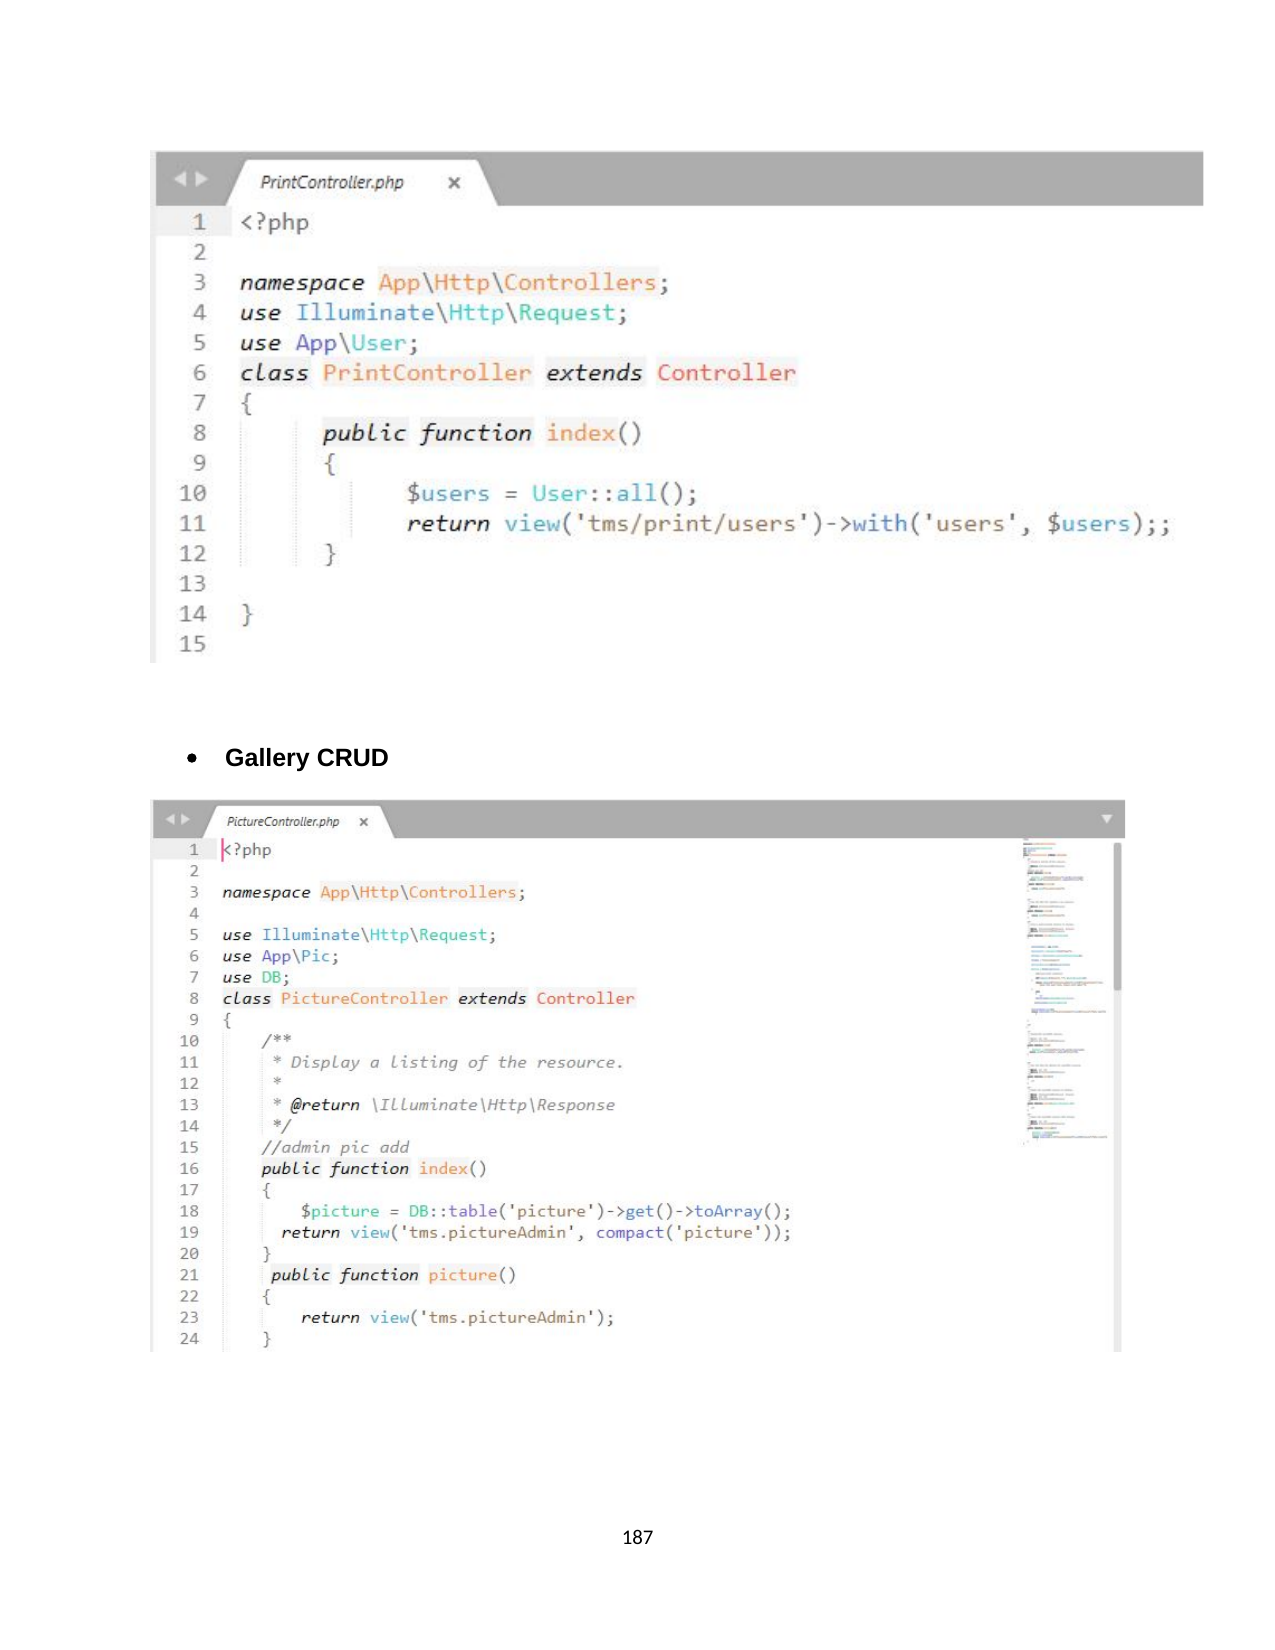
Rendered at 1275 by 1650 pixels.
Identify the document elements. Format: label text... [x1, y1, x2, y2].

picture [150, 799, 1125, 1352]
list Gallery CRUD [187, 743, 1125, 772]
picture [150, 150, 1204, 663]
